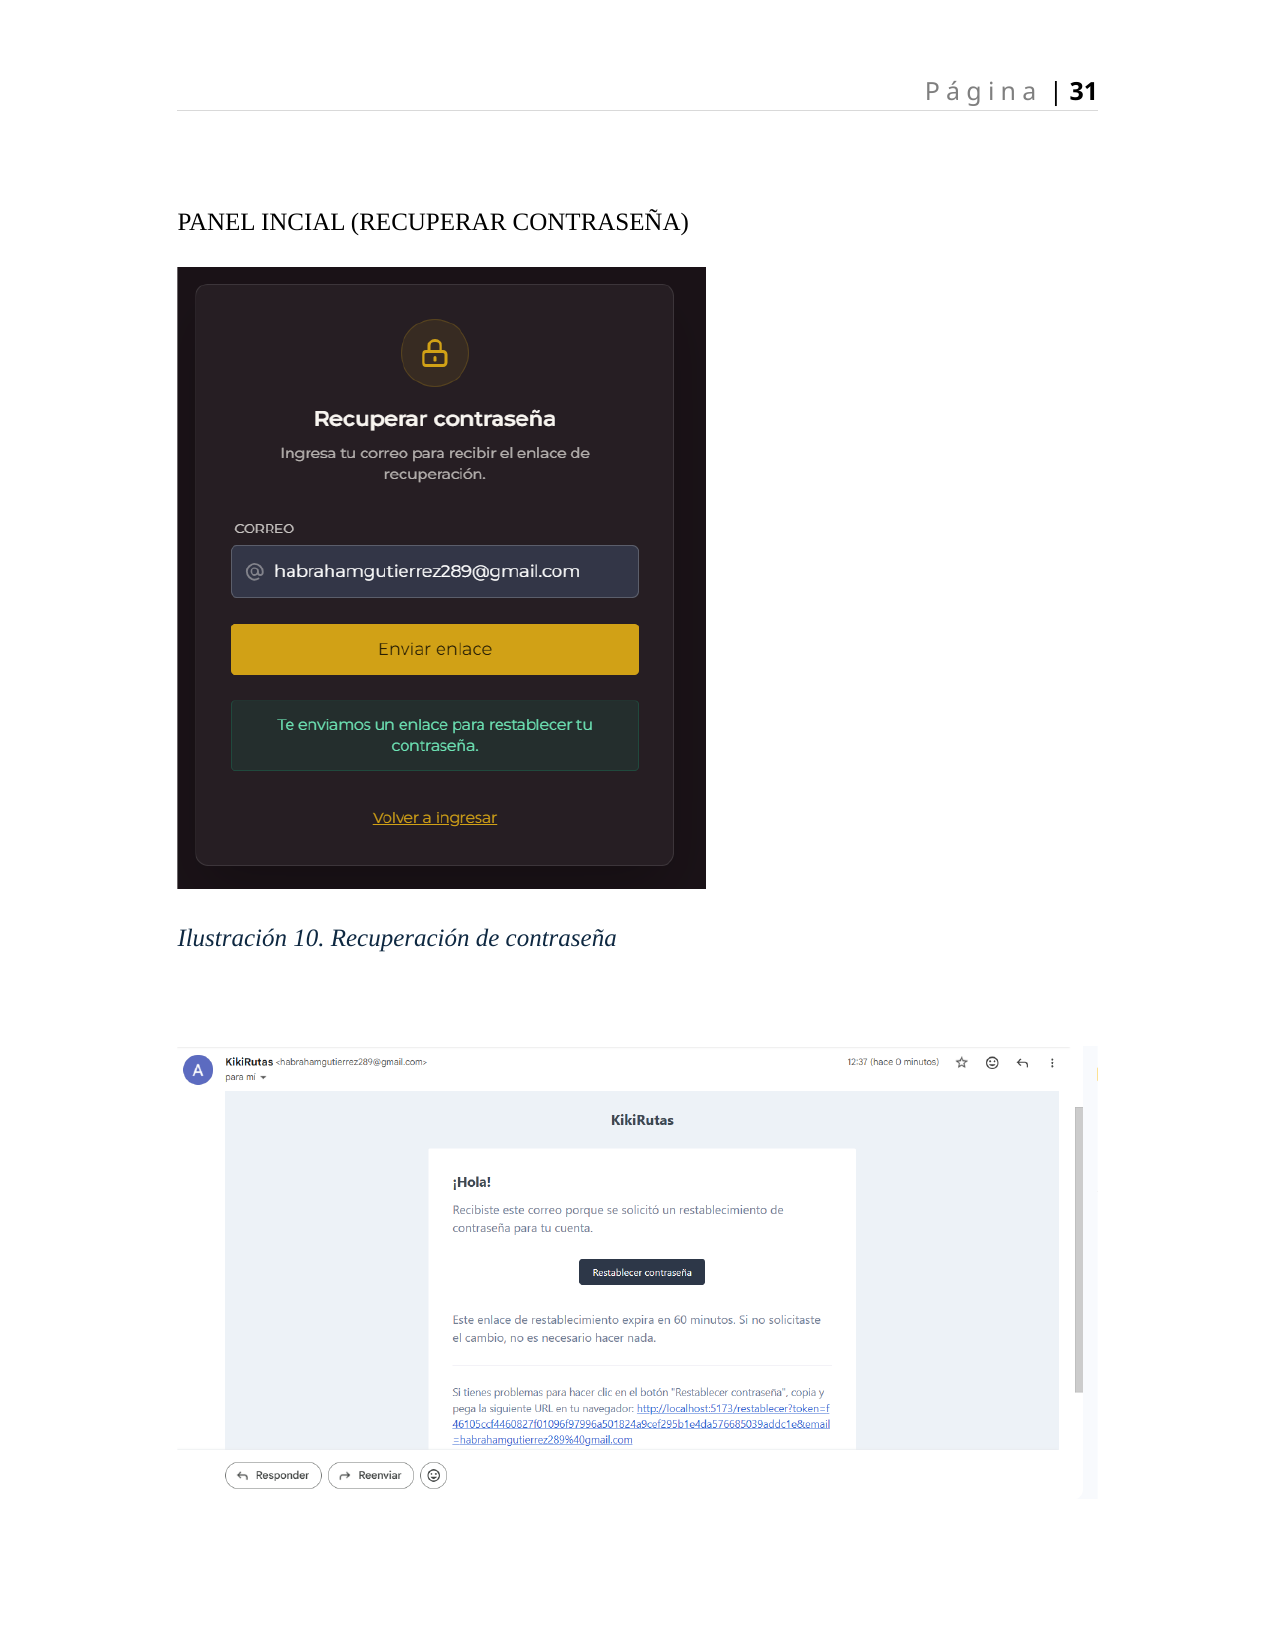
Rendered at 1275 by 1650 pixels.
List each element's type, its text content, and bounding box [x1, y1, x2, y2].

text PANEL INCIAL (RECUPERAR CONTRASEÑA) [177, 207, 1098, 236]
picture [177, 267, 706, 889]
text Ilustración 10. Recuperación de contraseña [177, 923, 1098, 951]
picture [177, 1046, 1098, 1499]
